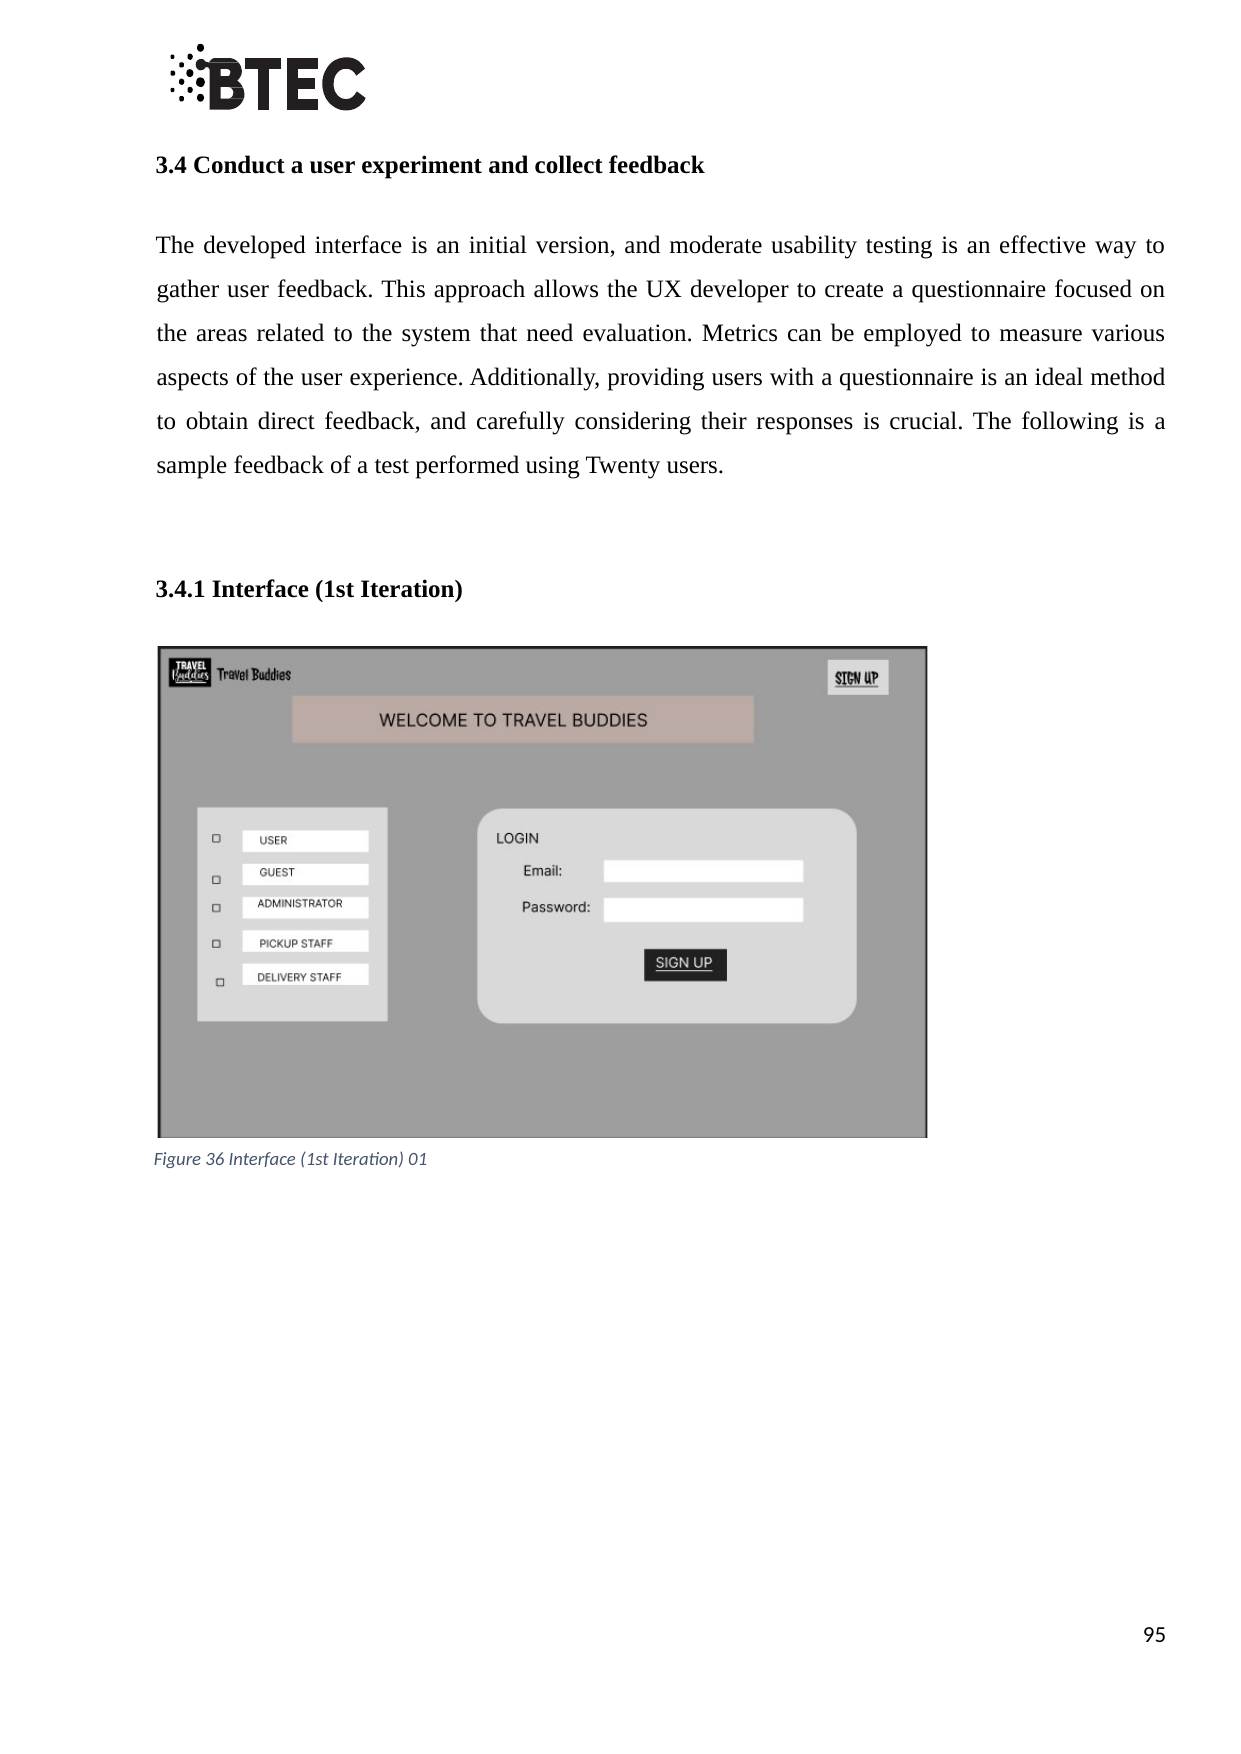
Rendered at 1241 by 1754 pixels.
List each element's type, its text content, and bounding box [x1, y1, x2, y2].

picture [157, 646, 928, 1138]
text Figure 36 Interface (1st Iteration) 01 [153, 1147, 1166, 1169]
subtitle 3.4.1 Interface (1st Iteration) [155, 574, 1166, 603]
picture [255, 80, 318, 110]
subtitle 3.4 Conduct a user experiment and collect feedback [155, 150, 1166, 179]
text The developed interface is an initial version, and moderate usability testing is an effective way to gather user feedback. This approach allows the UX developer to create a questionnaire focused on the areas related to the system that need evaluation. Metrics can be employed to measure various aspects of the user experience. Additionally, providing users with a questionnaire is an ideal method to obtain direct feedback, and carefully considering their responses is crucial. The following is a sample feedback of a test performed using Twenty users. [155, 230, 1166, 479]
